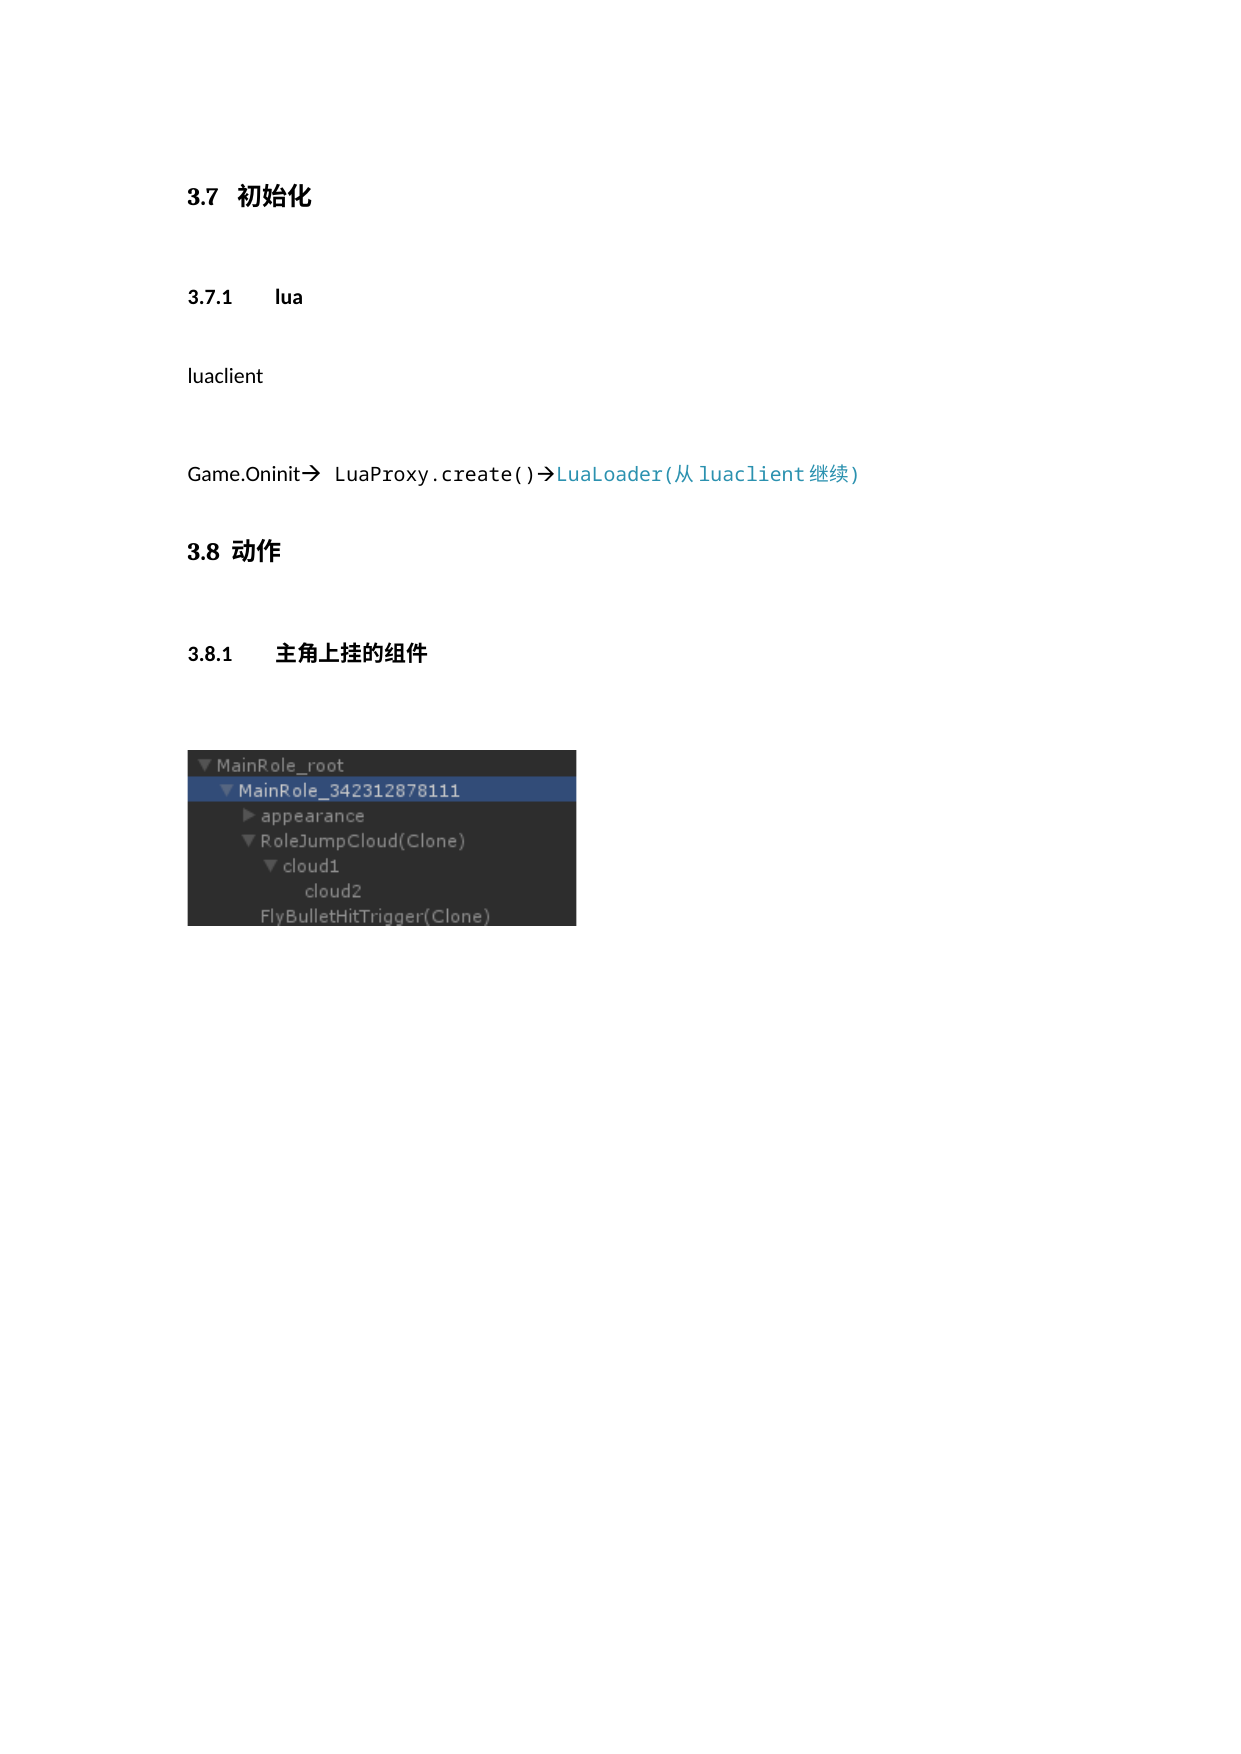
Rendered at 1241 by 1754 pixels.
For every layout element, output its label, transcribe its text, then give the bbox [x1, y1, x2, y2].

subtitle 主角上挂的组件 [187, 635, 1053, 668]
text luaclient [187, 359, 1053, 392]
text Game.Oninit LuaProxy.create()LuaLoader(从luaclient继续) [187, 457, 1053, 489]
subtitle lua [187, 281, 1053, 313]
subtitle 动作 [187, 517, 1053, 582]
picture [187, 750, 577, 926]
subtitle 初始化 [187, 162, 1053, 227]
